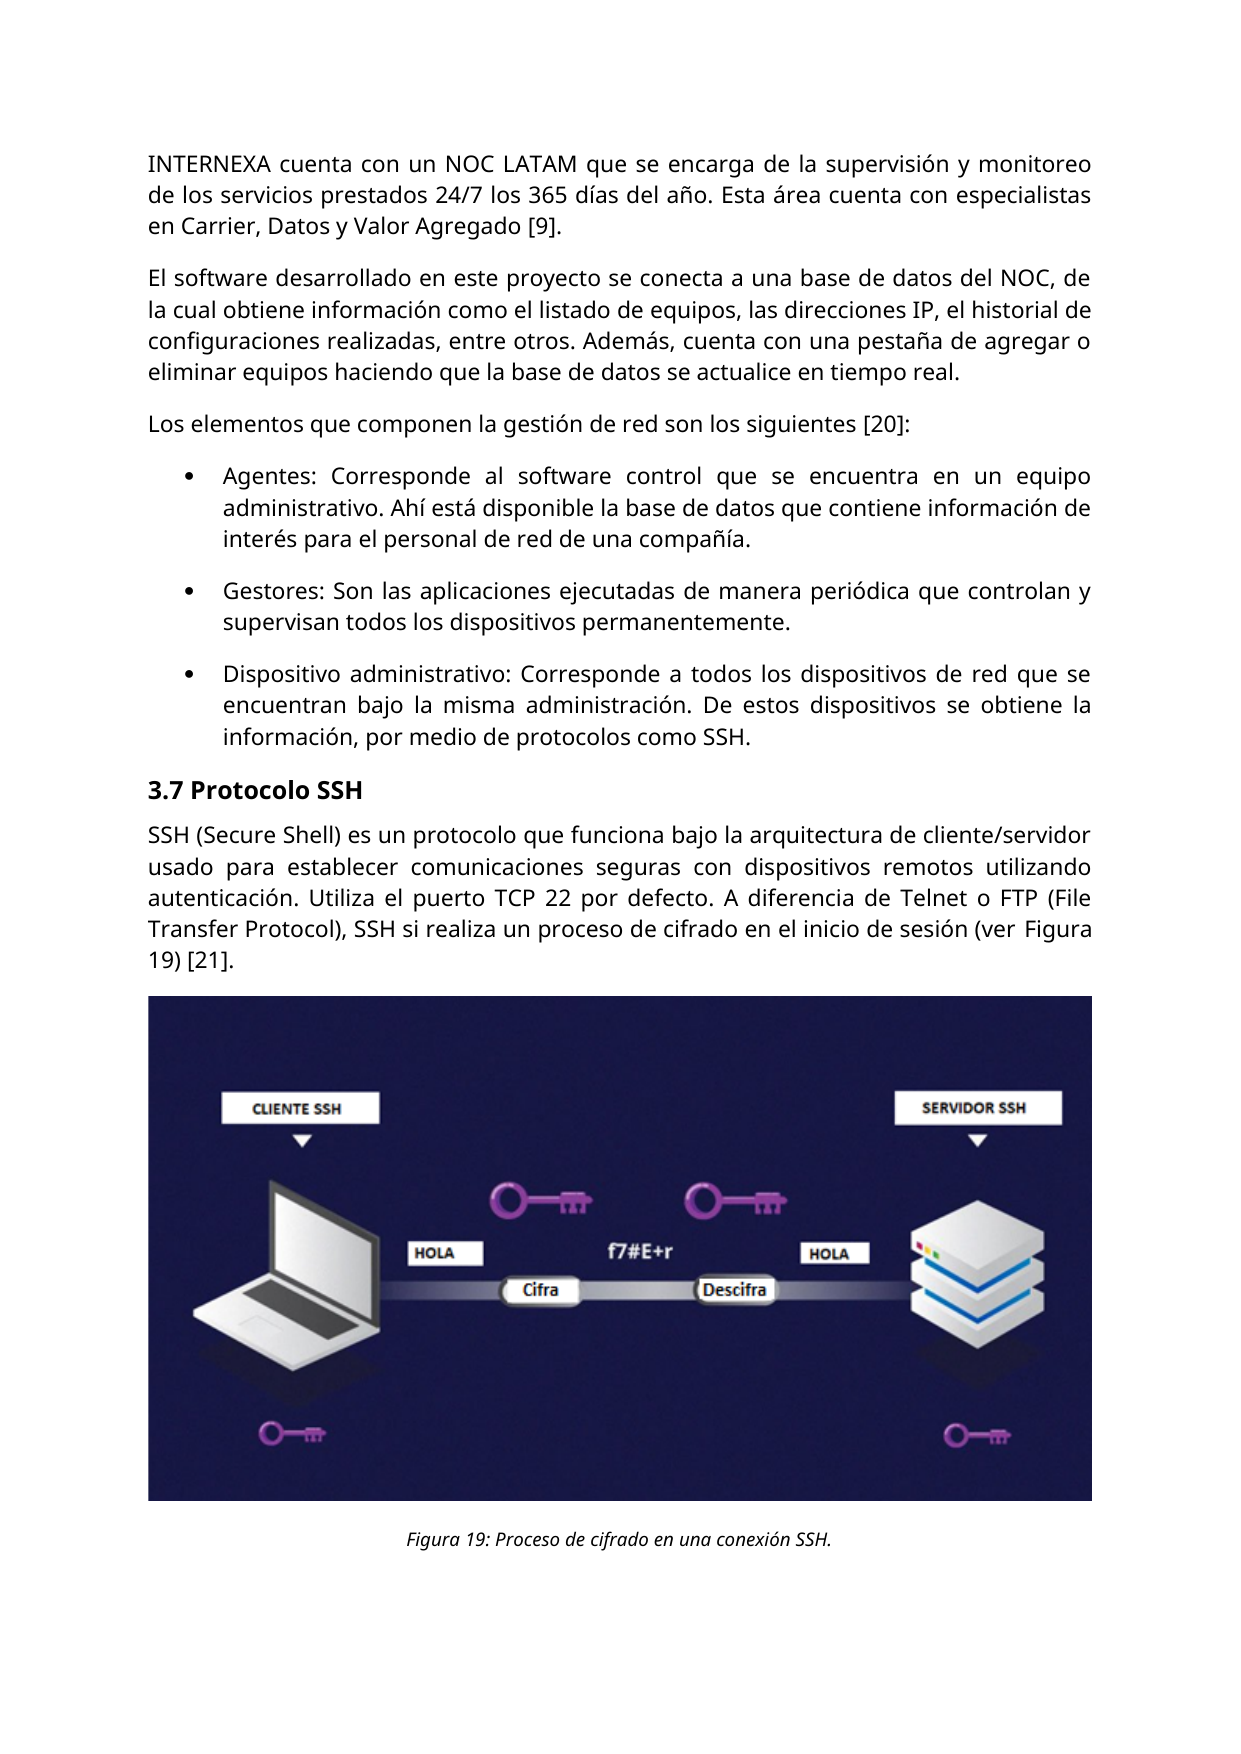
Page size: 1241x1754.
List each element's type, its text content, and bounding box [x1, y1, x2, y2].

text El software desarrollado en este proyecto se conecta a una base de datos del NOC, de la cual obtiene información como el listado de equipos, las direcciones IP, el historial de configuraciones realizadas, entre otros. Además, cuenta con una pestaña de agregar o eliminar equipos haciendo que la base de datos se actualice en tiempo real. [148, 262, 1092, 387]
list Gestores: Son las aplicaciones ejecutadas de manera periódica que controlan y supervisan todos los dispositivos permanentemente. [185, 575, 1092, 637]
text Los elementos que componen la gestión de red son los siguientes : [148, 408, 1092, 439]
list Agentes: Corresponde al software control que se encuentra en un equipo administrativo. Ahí está disponible la base de datos que contiene información de interés para el personal de red de una compañía. [185, 460, 1092, 554]
picture [148, 996, 1092, 1501]
list Dispositivo administrativo: Corresponde a todos los dispositivos de red que se encuentran bajo la misma administración. De estos dispositivos se obtiene la información, por medio de protocolos como SSH. [185, 658, 1092, 752]
text SSH (Secure Shell) es un protocolo que funciona bajo la arquitectura de cliente/servidor usado para establecer comunicaciones seguras con dispositivos remotos utilizando autenticación. Utiliza el puerto TCP 22 por defecto. A diferencia de Telnet o FTP (File Transfer Protocol), SSH si realiza un proceso de cifrado en el inicio de sesión (ver Figura 19) . [148, 819, 1092, 976]
subtitle Protocolo SSH [148, 773, 1092, 807]
text INTERNEXA cuenta con un NOC LATAM que se encarga de la supervisión y monitoreo de los servicios prestados 24/7 los 365 días del año. Esta área cuenta con especialistas en Carrier, Datos y Valor Agregado . [148, 148, 1092, 241]
